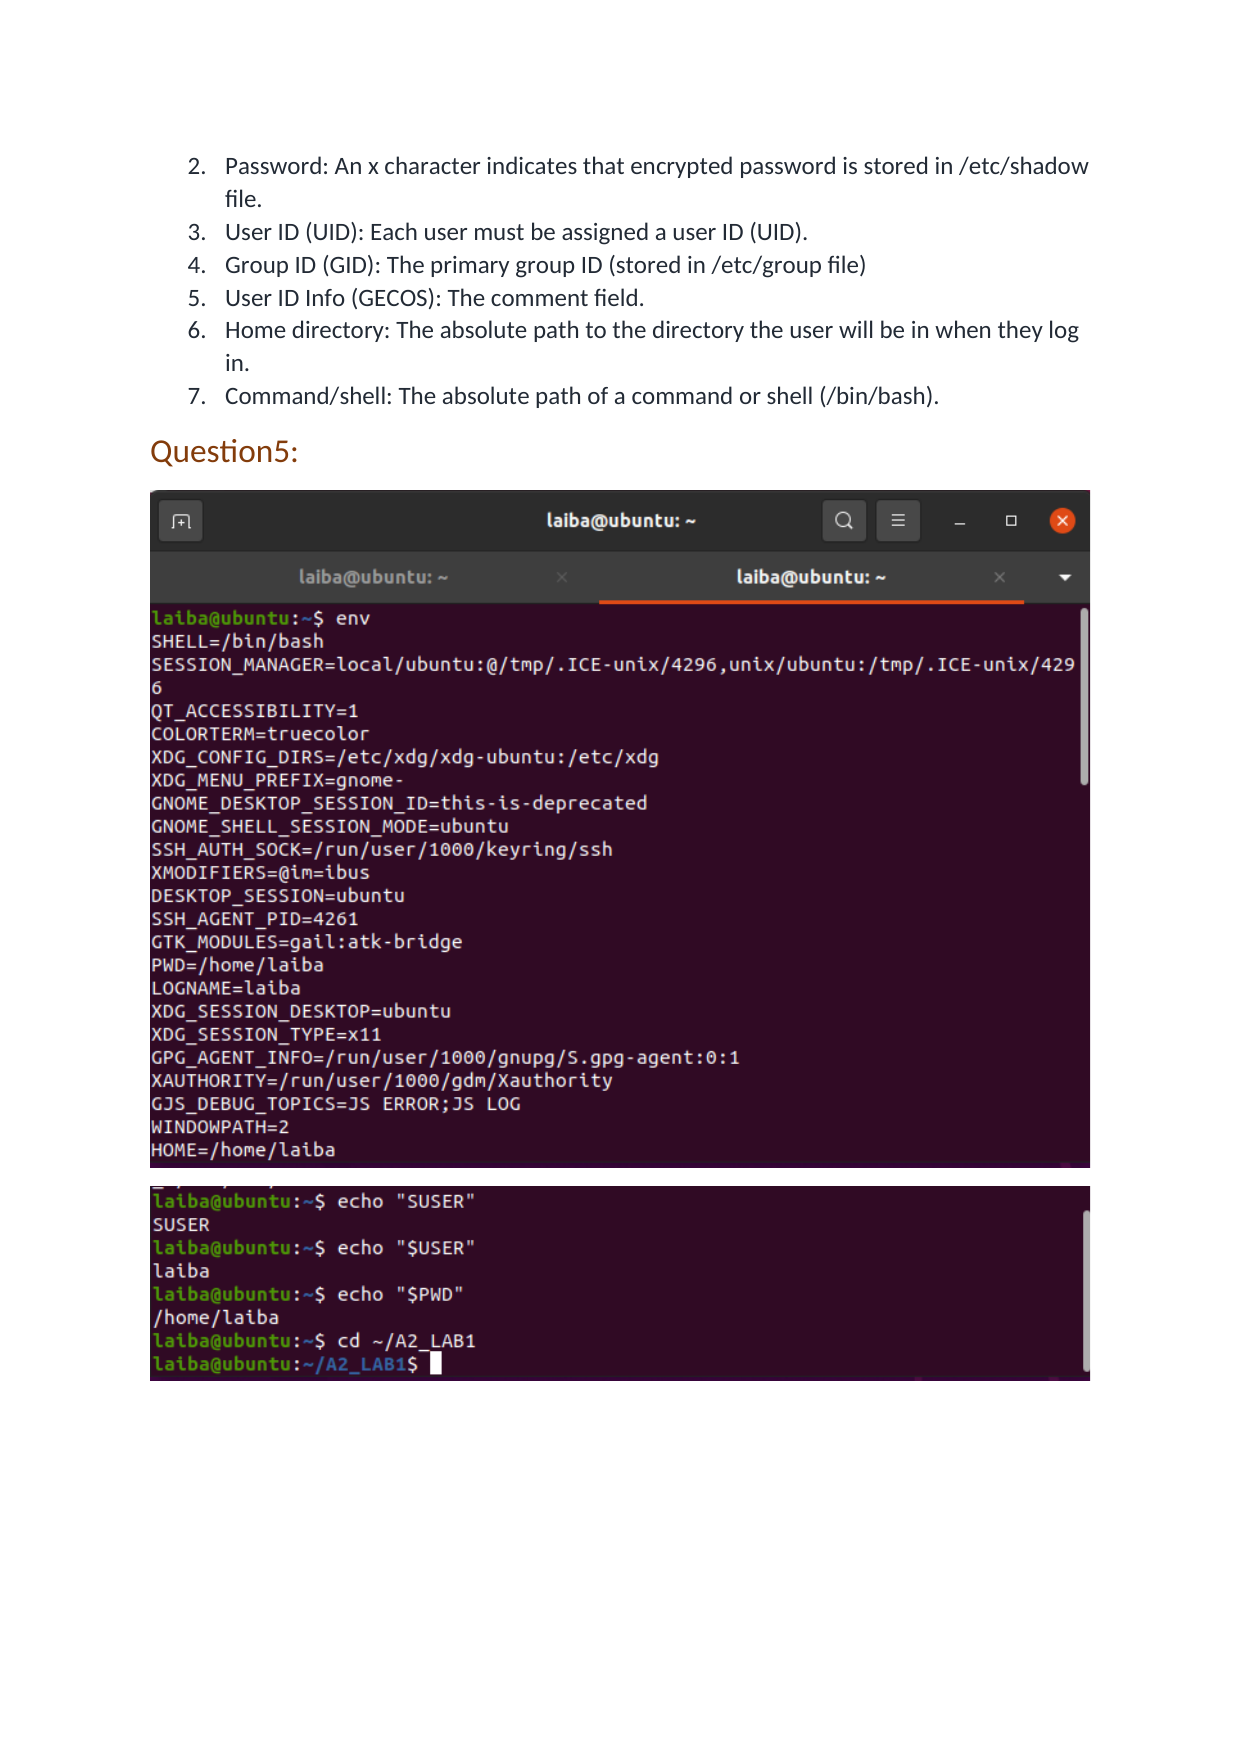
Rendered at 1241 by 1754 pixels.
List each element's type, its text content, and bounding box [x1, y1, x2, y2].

list Group ID (GID): The primary group ID (stored in /etc/group file) [187, 249, 1090, 279]
list Home directory: The absolute path to the directory the user will be in when they log in. [187, 314, 1090, 378]
text Question5: [150, 430, 1090, 471]
picture [150, 1186, 1091, 1381]
list User ID (UID): Each user must be assigned a user ID (UID). [187, 216, 1090, 246]
list Password: An x character indicates that encrypted password is stored in /etc/shadow file. [187, 150, 1090, 213]
list Command/shell: The absolute path of a command or shell (/bin/bash). [187, 380, 1090, 411]
picture [150, 490, 1091, 1168]
list User ID Info (GECOS): The comment field. [187, 282, 1090, 312]
